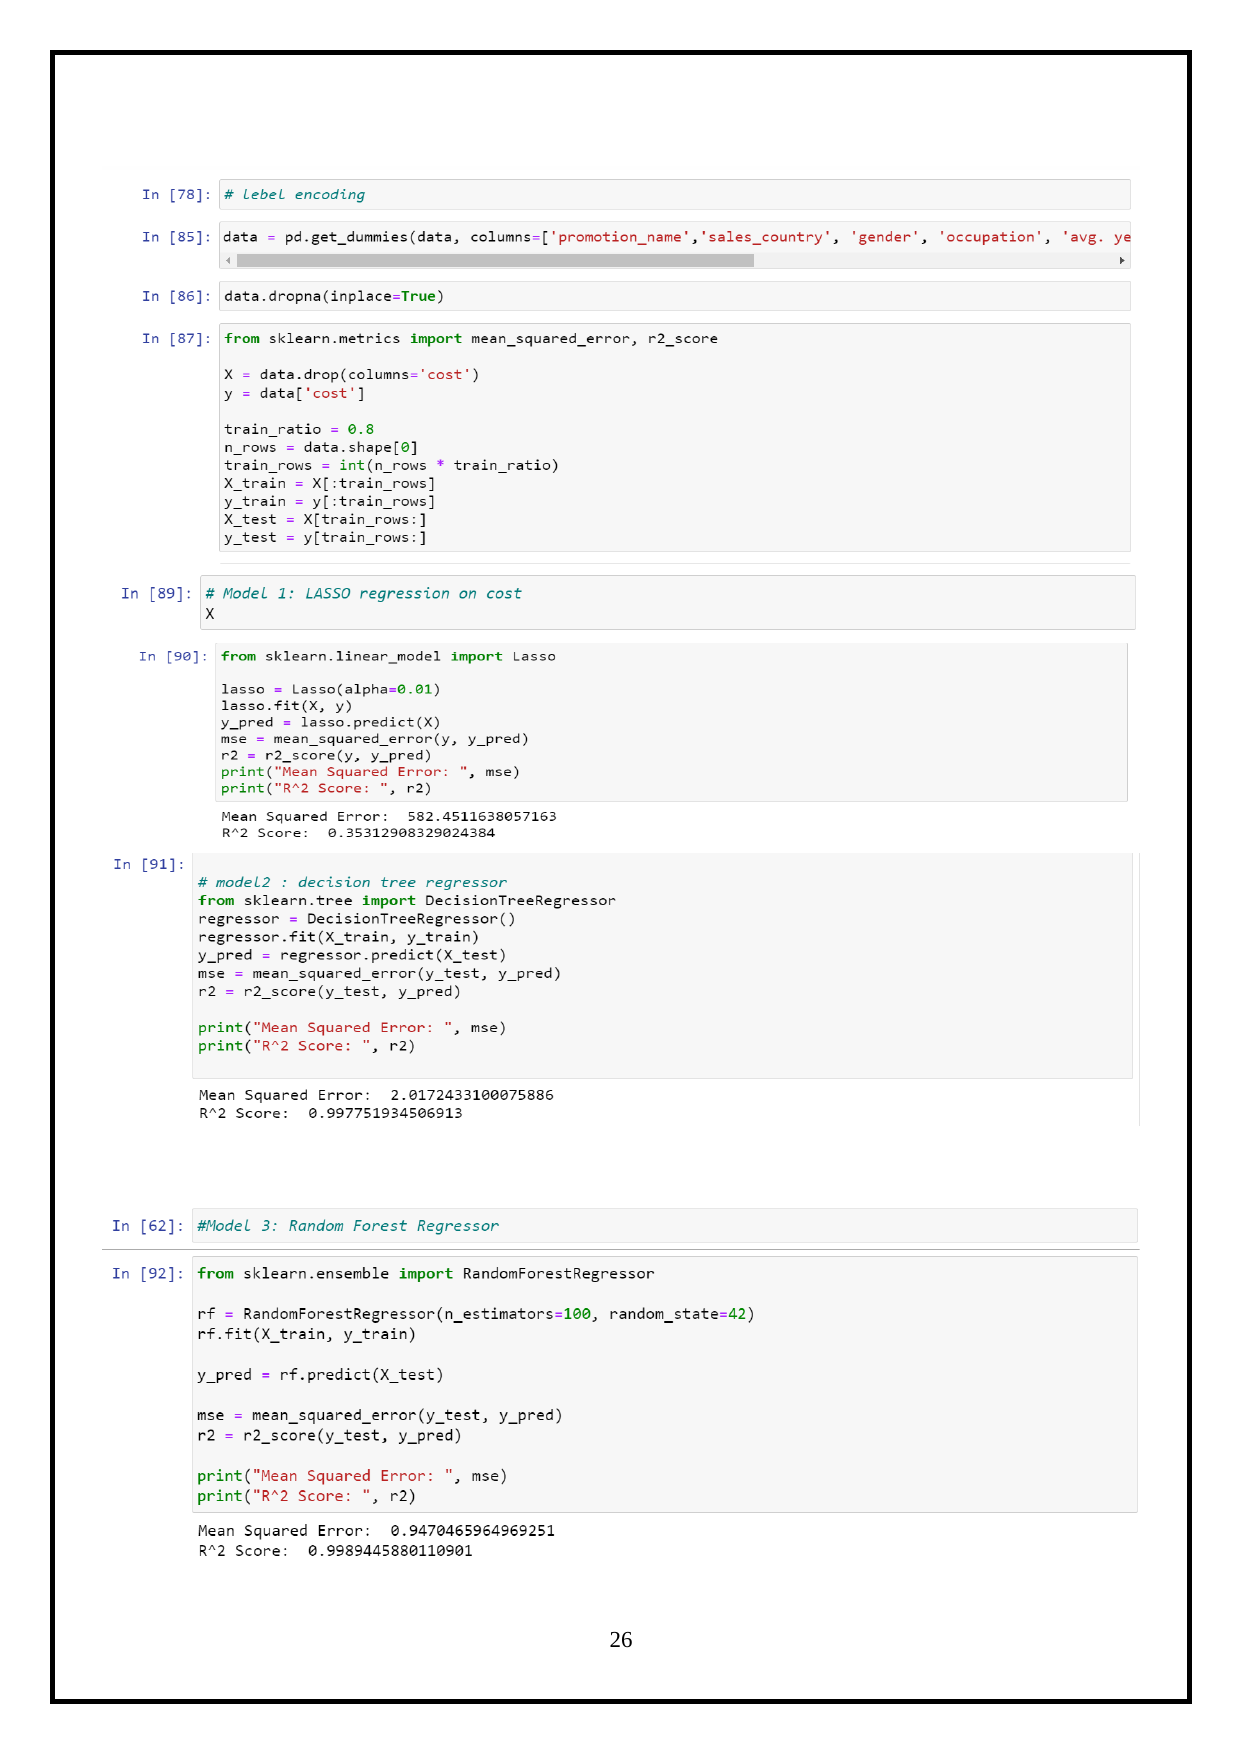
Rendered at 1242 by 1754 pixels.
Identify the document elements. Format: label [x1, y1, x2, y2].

picture [102, 643, 1140, 844]
picture [102, 166, 1140, 564]
picture [102, 1206, 1140, 1573]
picture [102, 573, 1140, 634]
picture [102, 853, 1140, 1126]
